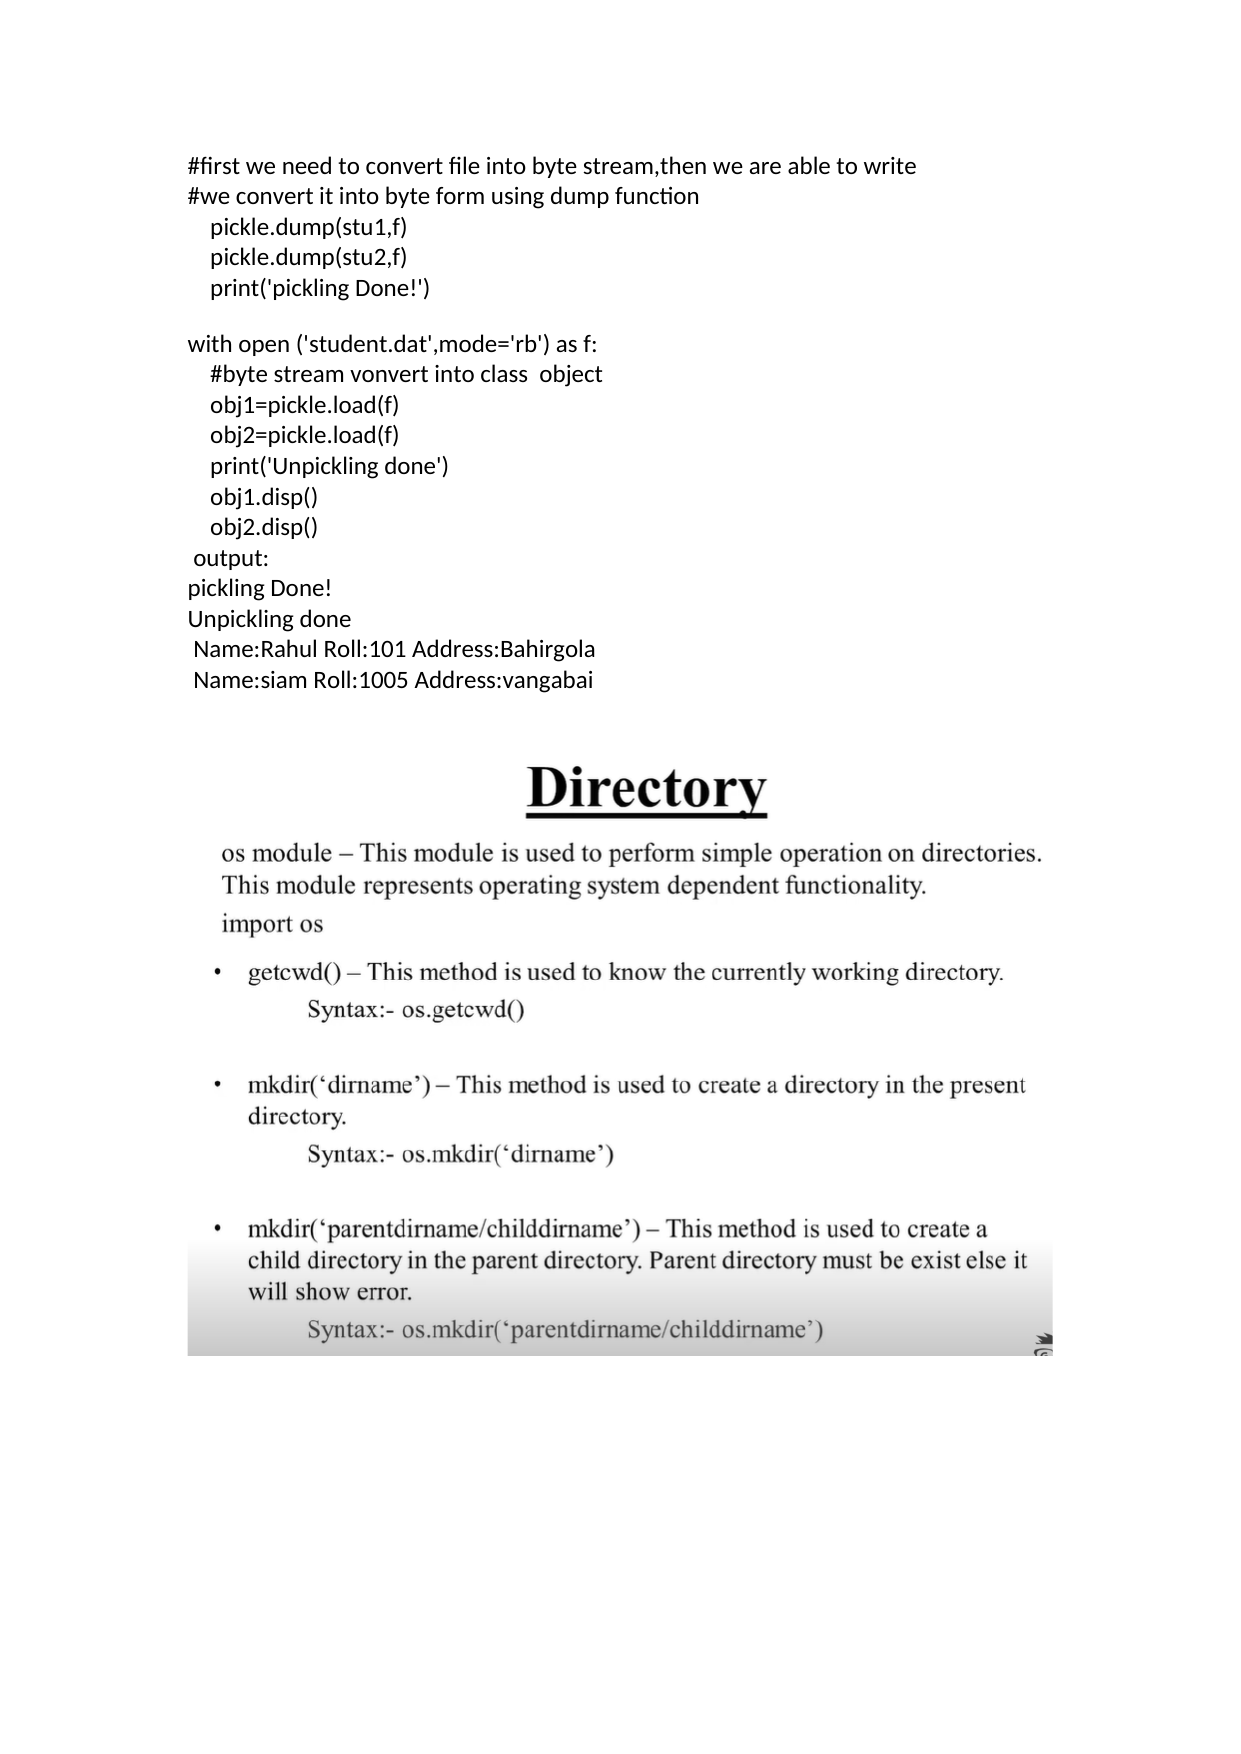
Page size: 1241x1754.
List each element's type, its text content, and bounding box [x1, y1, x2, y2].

text pickle.dump(stu1,f) [187, 211, 1053, 242]
text obj1.disp() [187, 481, 1053, 511]
text obj2.disp() [187, 511, 1053, 542]
text print('Unpickling done') [187, 450, 1053, 481]
text output: [187, 542, 1053, 572]
text print('pickling Done!') [187, 272, 1053, 303]
picture [187, 755, 1053, 1356]
text pickling Done! [187, 572, 1053, 603]
text #byte stream vonvert into class object [187, 358, 1053, 389]
text Unpickling done [187, 603, 1053, 633]
text Name:Rahul Roll:101 Address:Bahirgola [187, 633, 1053, 664]
text obj2=pickle.load(f) [187, 419, 1053, 450]
text pickle.dump(stu2,f) [187, 242, 1053, 272]
text #first we need to convert file into byte stream,then we are able to write [187, 150, 1053, 181]
text #we convert it into byte form using dump function [187, 181, 1053, 211]
text obj1=pickle.load(f) [187, 389, 1053, 419]
text Name:siam Roll:1005 Address:vangabai [187, 664, 1053, 694]
text with open ('student.dat',mode='rb') as f: [187, 328, 1053, 358]
